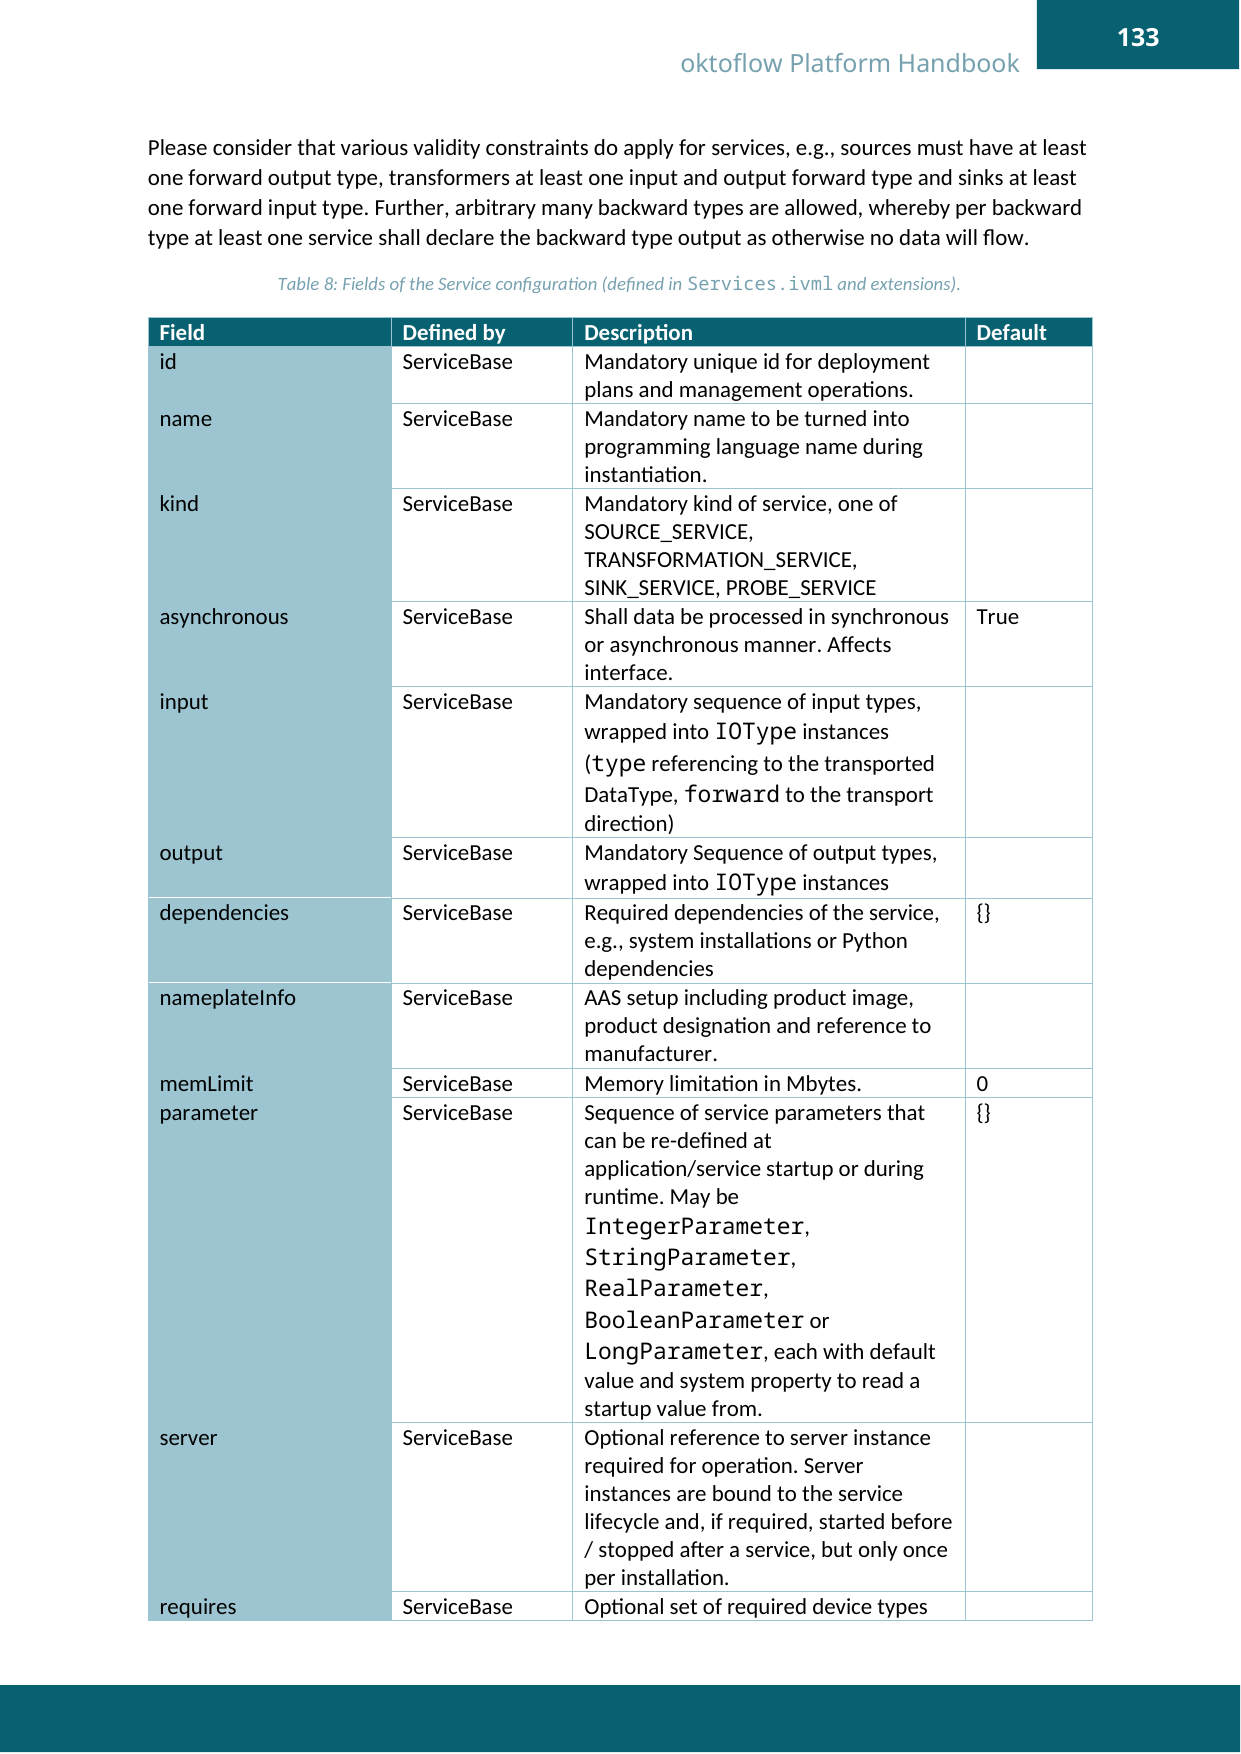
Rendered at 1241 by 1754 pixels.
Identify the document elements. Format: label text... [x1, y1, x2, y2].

text Please consider that various validity constraints do apply for services, e.g., sources must have at least one forward output type, transformers at least one input and output forward type and sinks at least one forward input type. Further, arbitrary many backward types are allowed, whereby per backward type at least one service shall declare the backward type output as otherwise no data will flow. [148, 133, 1093, 252]
table_cell server [149, 1423, 391, 1591]
table_cell ServiceBase [392, 984, 572, 1068]
table_cell [966, 489, 1092, 601]
table_cell 0 [966, 1069, 1092, 1097]
table_cell Sequence of service parameters that can be re-defined at application/service startup or during runtime. May be IntegerParameter, StringParameter, RealParameter, BooleanParameter or LongParameter, each with default value and system property to read a startup value from. [573, 1098, 965, 1422]
table_cell id [149, 347, 391, 403]
table_cell Memory limitation in Mbytes. [573, 1069, 965, 1097]
table_cell Mandatory kind of service, one of SOURCE_SERVICE, TRANSFORMATION_SERVICE, SINK_SERVICE, PROBE_SERVICE [573, 489, 965, 601]
table_cell ServiceBase [392, 347, 572, 403]
table_cell ServiceBase [392, 1098, 572, 1422]
table_cell [966, 347, 1092, 403]
table_header Field [149, 318, 391, 346]
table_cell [573, 1592, 965, 1620]
table_cell ServiceBase [392, 687, 572, 837]
table_cell Mandatory sequence of input types, wrapped into IOType instances (type referencing to the transported DataType, forward to the transport direction) [573, 687, 965, 837]
table_cell ServiceBase [392, 1069, 572, 1097]
table_cell name [149, 404, 391, 488]
table_cell output [149, 838, 391, 897]
table_cell dependencies [149, 899, 391, 982]
table_cell ServiceBase [392, 1592, 572, 1620]
table_cell Mandatory unique id for deployment plans and management operations. [573, 347, 965, 403]
table_cell Shall data be processed in synchronous or asynchronous manner. Affects interface. [573, 602, 965, 686]
table_header Description [573, 318, 965, 346]
table_cell ServiceBase [392, 602, 572, 686]
table_cell ServiceBase [392, 489, 572, 601]
table_cell [966, 1423, 1092, 1591]
table_header Defined by [392, 318, 572, 346]
table_cell ServiceBase [392, 899, 572, 982]
table_cell parameter [149, 1098, 391, 1422]
table_cell asynchronous [149, 602, 391, 686]
table_cell ServiceBase [392, 838, 572, 897]
table_cell AAS setup including product image, product designation and reference to manufacturer. [573, 984, 965, 1068]
table_cell [966, 404, 1092, 488]
table_cell [966, 838, 1092, 897]
table_cell ServiceBase [392, 404, 572, 488]
table_cell [966, 687, 1092, 837]
table_cell requires [149, 1592, 391, 1620]
table_cell input [149, 687, 391, 837]
table_cell kind [149, 489, 391, 601]
table_cell [966, 984, 1092, 1068]
table_cell True [966, 602, 1092, 686]
table_cell ServiceBase [392, 1423, 572, 1591]
text Table 8: Fields of the Service configuration (defined in Services.ivml and extensions). [148, 270, 1093, 296]
table_cell {} [966, 899, 1092, 982]
table_cell Optional reference to server instance required for operation. Server instances are bound to the service lifecycle and, if required, started before / stopped after a service, but only once per installation. [573, 1423, 965, 1591]
table_cell [966, 1592, 1092, 1620]
table_cell memLimit [149, 1069, 391, 1097]
table_cell Mandatory name to be turned into programming language name during instantiation. [573, 404, 965, 488]
table_cell Required dependencies of the service, e.g., system installations or Python dependencies [573, 899, 965, 982]
table_cell Mandatory Sequence of output types, wrapped into IOType instances [573, 838, 965, 897]
table_cell {} [966, 1098, 1092, 1422]
table_cell nameplateInfo [149, 984, 391, 1068]
table_header Default [966, 318, 1092, 346]
